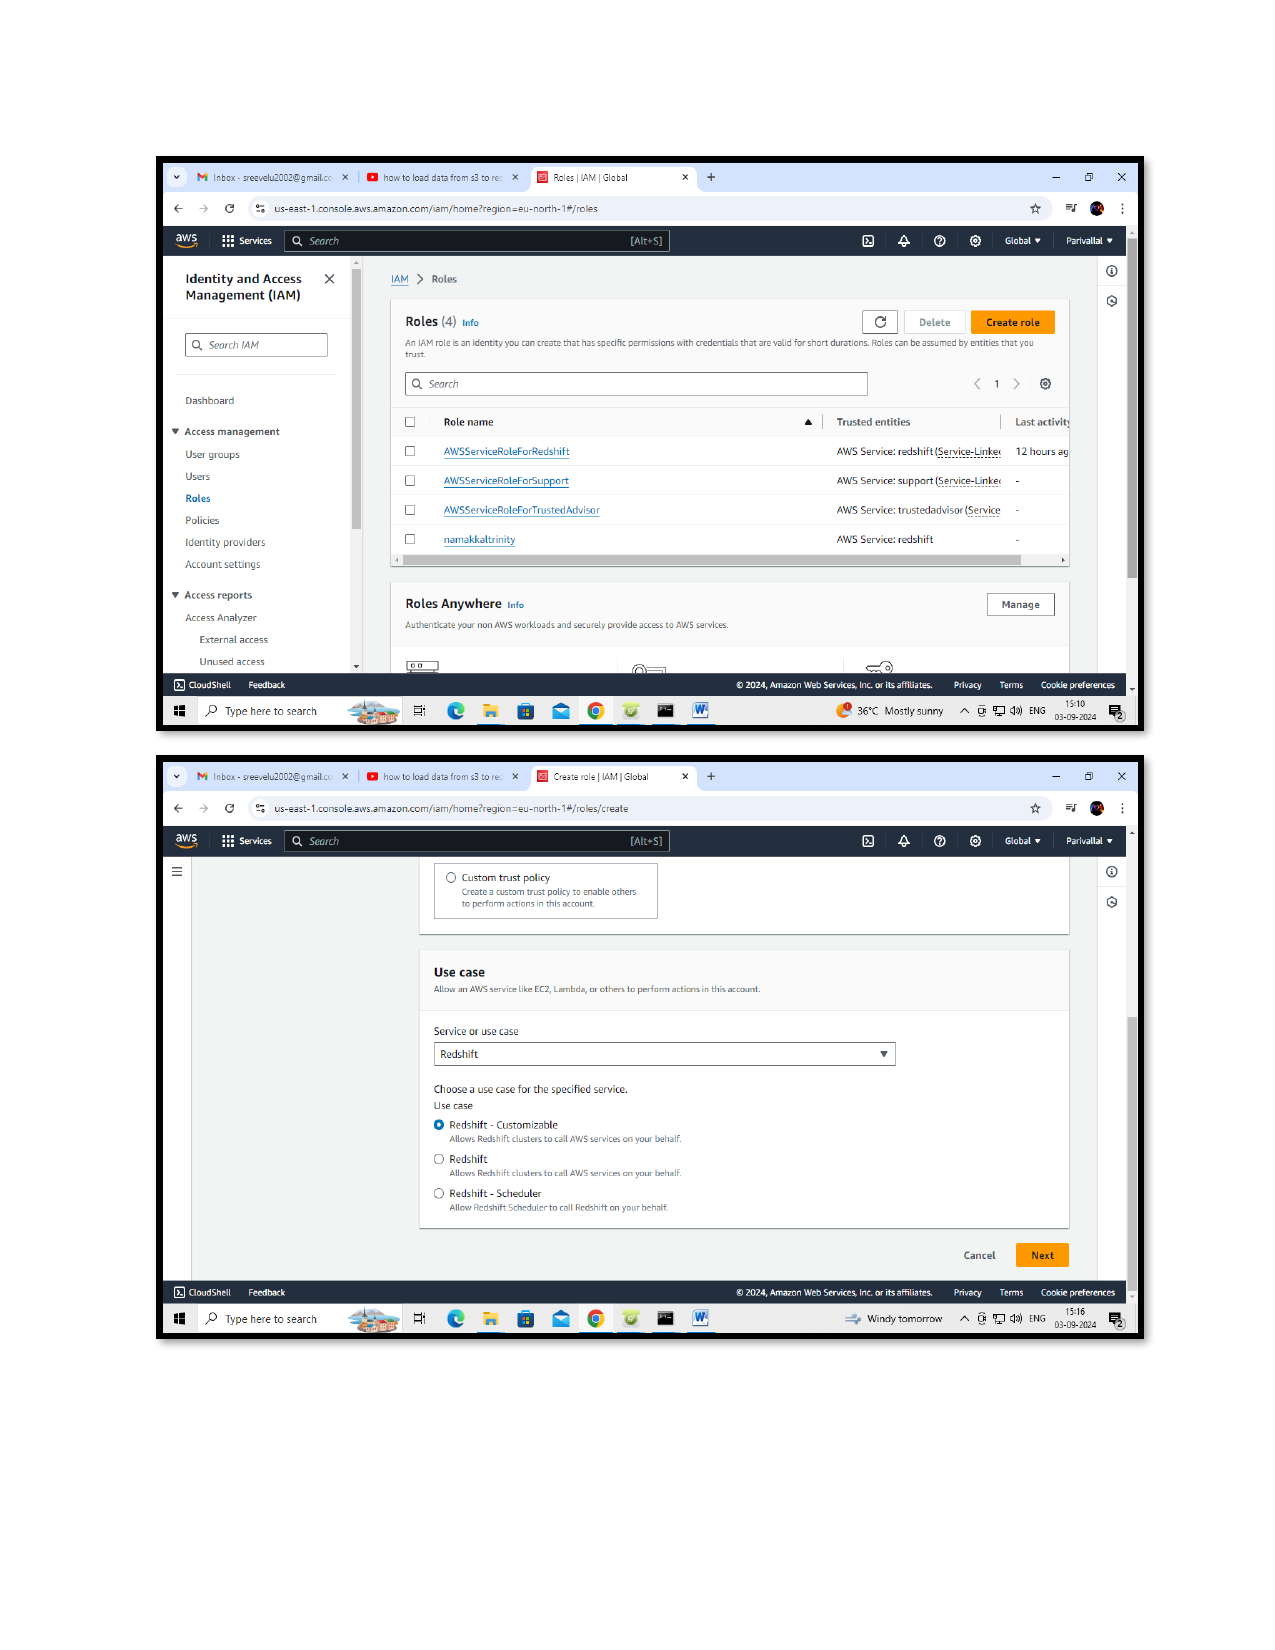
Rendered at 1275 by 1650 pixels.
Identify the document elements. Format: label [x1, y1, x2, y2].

picture [163, 163, 1138, 725]
text [150, 150, 1125, 1356]
picture [163, 762, 1138, 1333]
